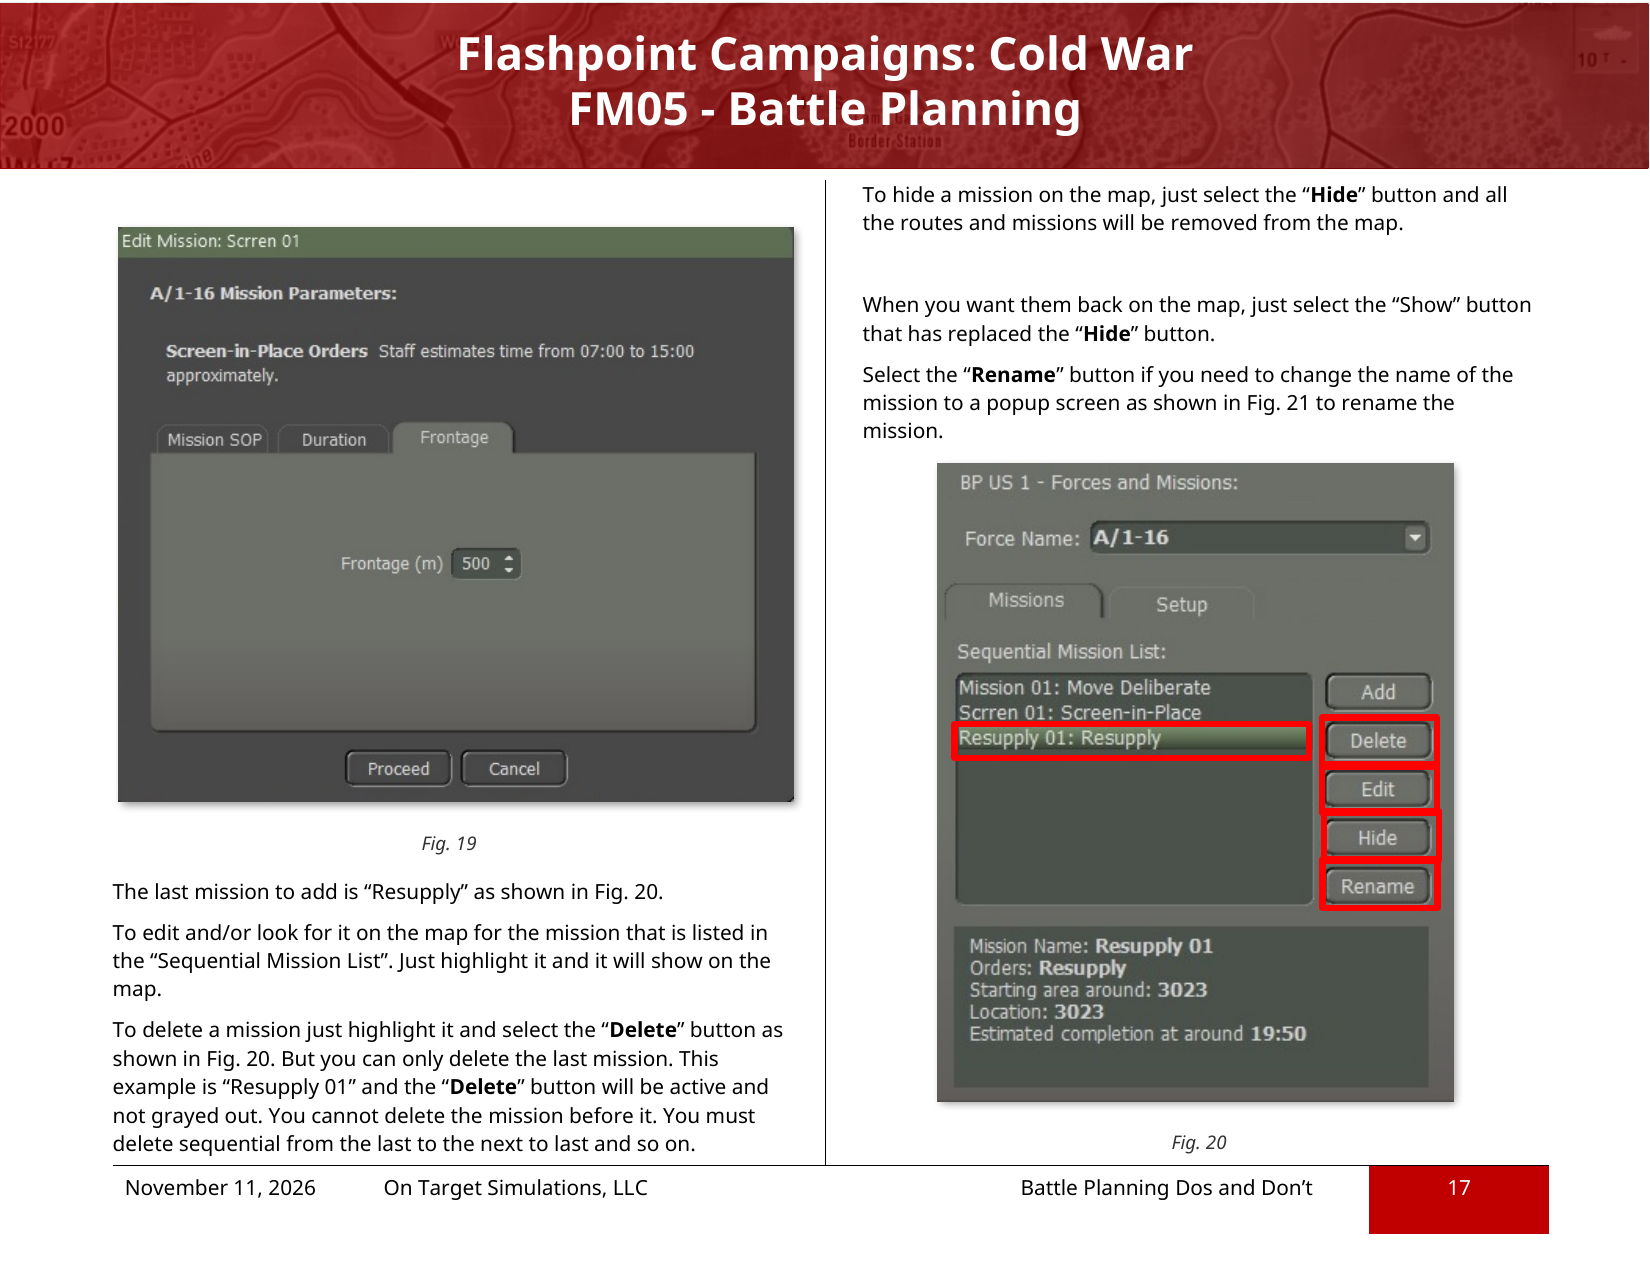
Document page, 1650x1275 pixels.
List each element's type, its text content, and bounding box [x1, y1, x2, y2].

text To delete a mission just highlight it and select the “Delete” button as shown in Fig. 20. But you can only delete the last mission. This example is “Resupply 01” and the “Delete” button will be active and not grayed out. You cannot delete the mission before it. You must delete sequential from the last to the next to last and so on. [112, 1016, 787, 1158]
picture [937, 463, 1454, 1102]
text Fig. 20 [862, 1129, 1537, 1155]
text Fig. 19 [112, 830, 787, 856]
text When you want them back on the map, just select the “Show” button that has replaced the “Hide” button. [862, 290, 1537, 347]
text To hide a mission on the map, just select the “Hide” button and all the routes and missions will be removed from the map. [862, 180, 1537, 237]
text To edit and/or look for it on the map for the mission that is listed in the “Sequential Mission List”. Just highlight it and it will show on the map. [112, 918, 787, 1003]
picture [118, 227, 794, 802]
text Select the “Rename” button if you need to change the name of the mission to a popup screen as shown in Fig. 21 to rename the mission. [862, 360, 1537, 445]
text The last mission to add is “Resupply” as shown in Fig. 20. [112, 877, 787, 905]
picture [0, 2, 1650, 168]
